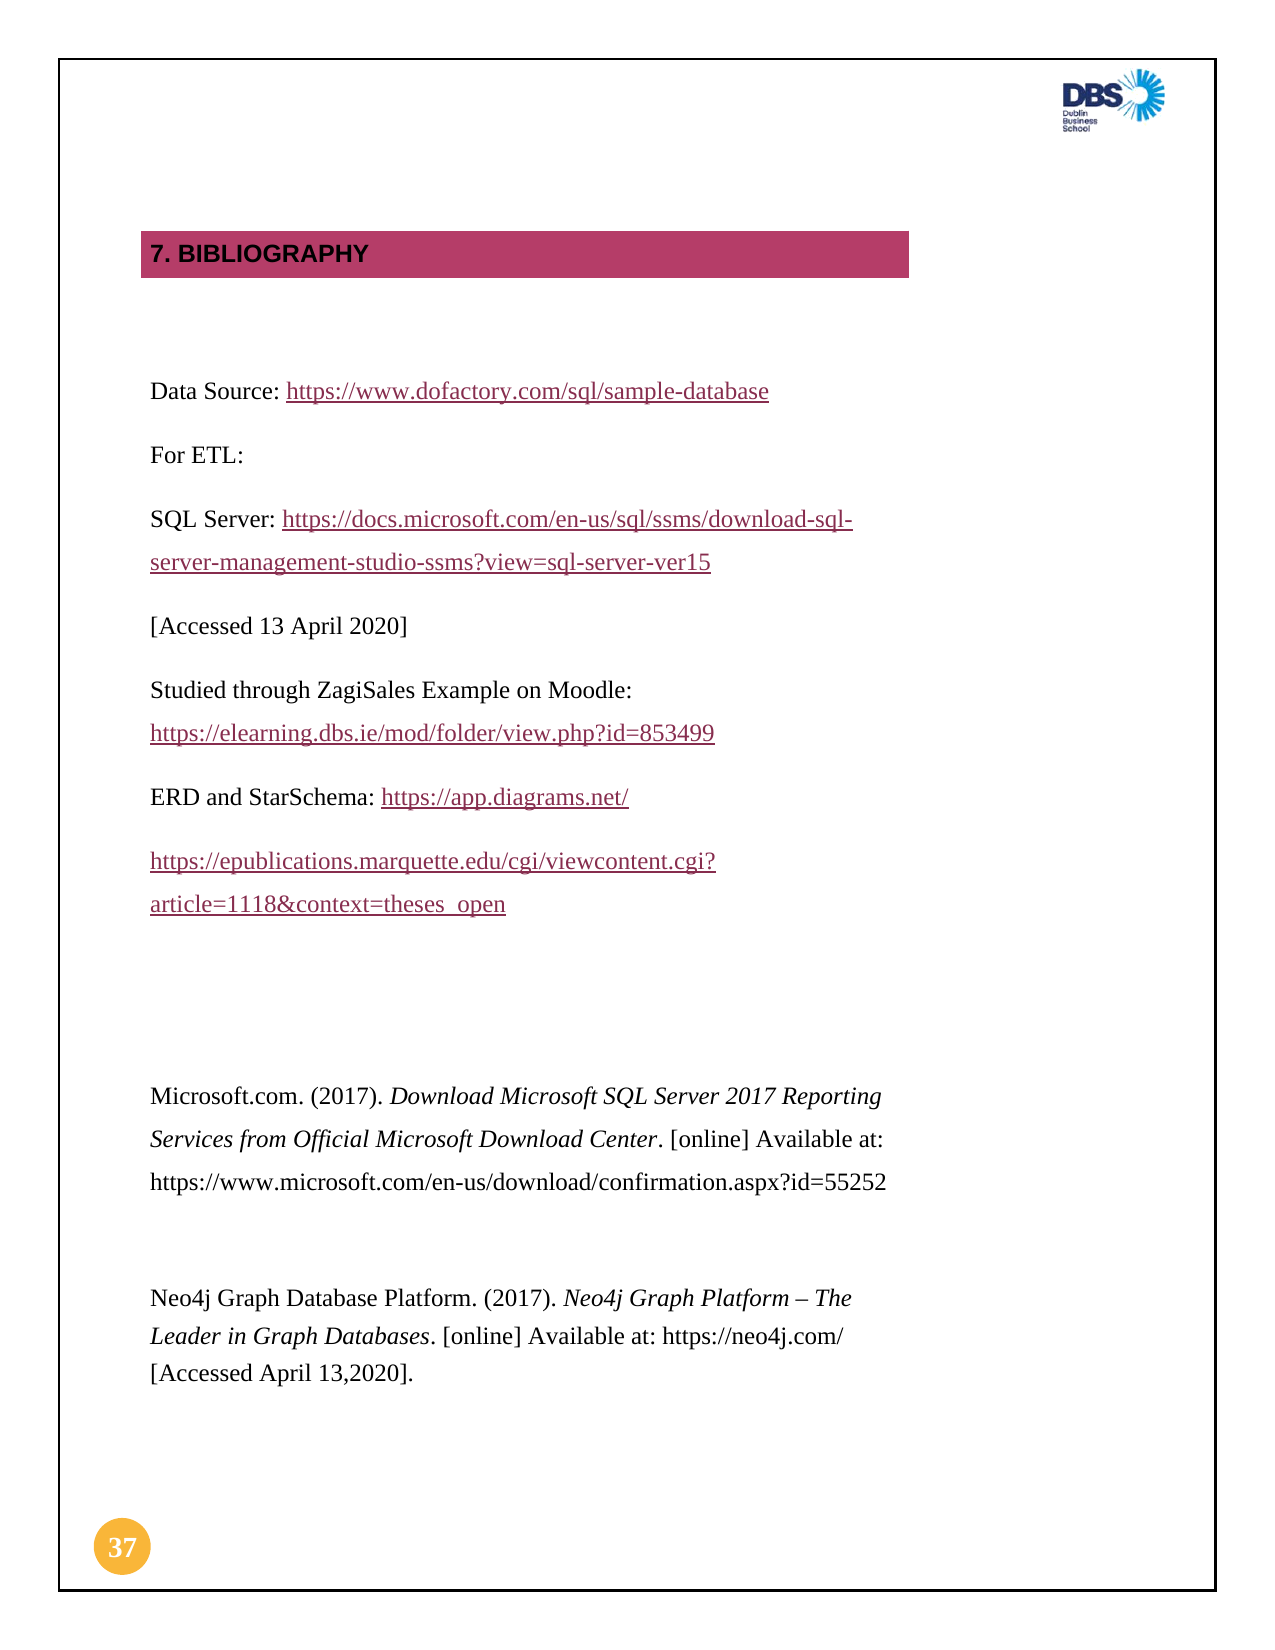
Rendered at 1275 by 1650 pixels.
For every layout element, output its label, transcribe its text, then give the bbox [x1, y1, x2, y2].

text [Accessed 13 April 2020] [150, 611, 900, 640]
text ERD and StarSchema: https://app.diagrams.net/ [150, 782, 900, 811]
picture [1155, 97, 1165, 101]
text SQL Server: https://docs.microsoft.com/en-us/sql/ssms/download-sql-server-management-studio-ssms?view=sql-server-ver15 [150, 504, 900, 576]
text Neo4j Graph Database Platform. (2017). Neo4j Graph Platform – The Leader in Graph Databases. [online] Available at: https://neo4j.com/ [Accessed April 13,2020]. [150, 1274, 900, 1387]
text Microsoft.com. (2017). Download Microsoft SQL Server 2017 Reporting Services from Official Microsoft Download Center. [online] Available at: https://www.microsoft.com/en-us/download/confirmation.aspx?id=55252 [150, 1081, 900, 1196]
picture [1060, 68, 1165, 133]
text For ETL: [150, 440, 900, 469]
text https://epublications.marquette.edu/cgi/viewcontent.cgi?article=1118&context=theses_open [150, 846, 900, 918]
subtitle 7. Bibliography [142, 232, 908, 277]
text Studied through ZagiSales Example on Moodle: https://elearning.dbs.ie/mod/folder/view.php?id=853499 [150, 675, 900, 747]
text Data Source: https://www.dofactory.com/sql/sample-database [150, 376, 900, 405]
